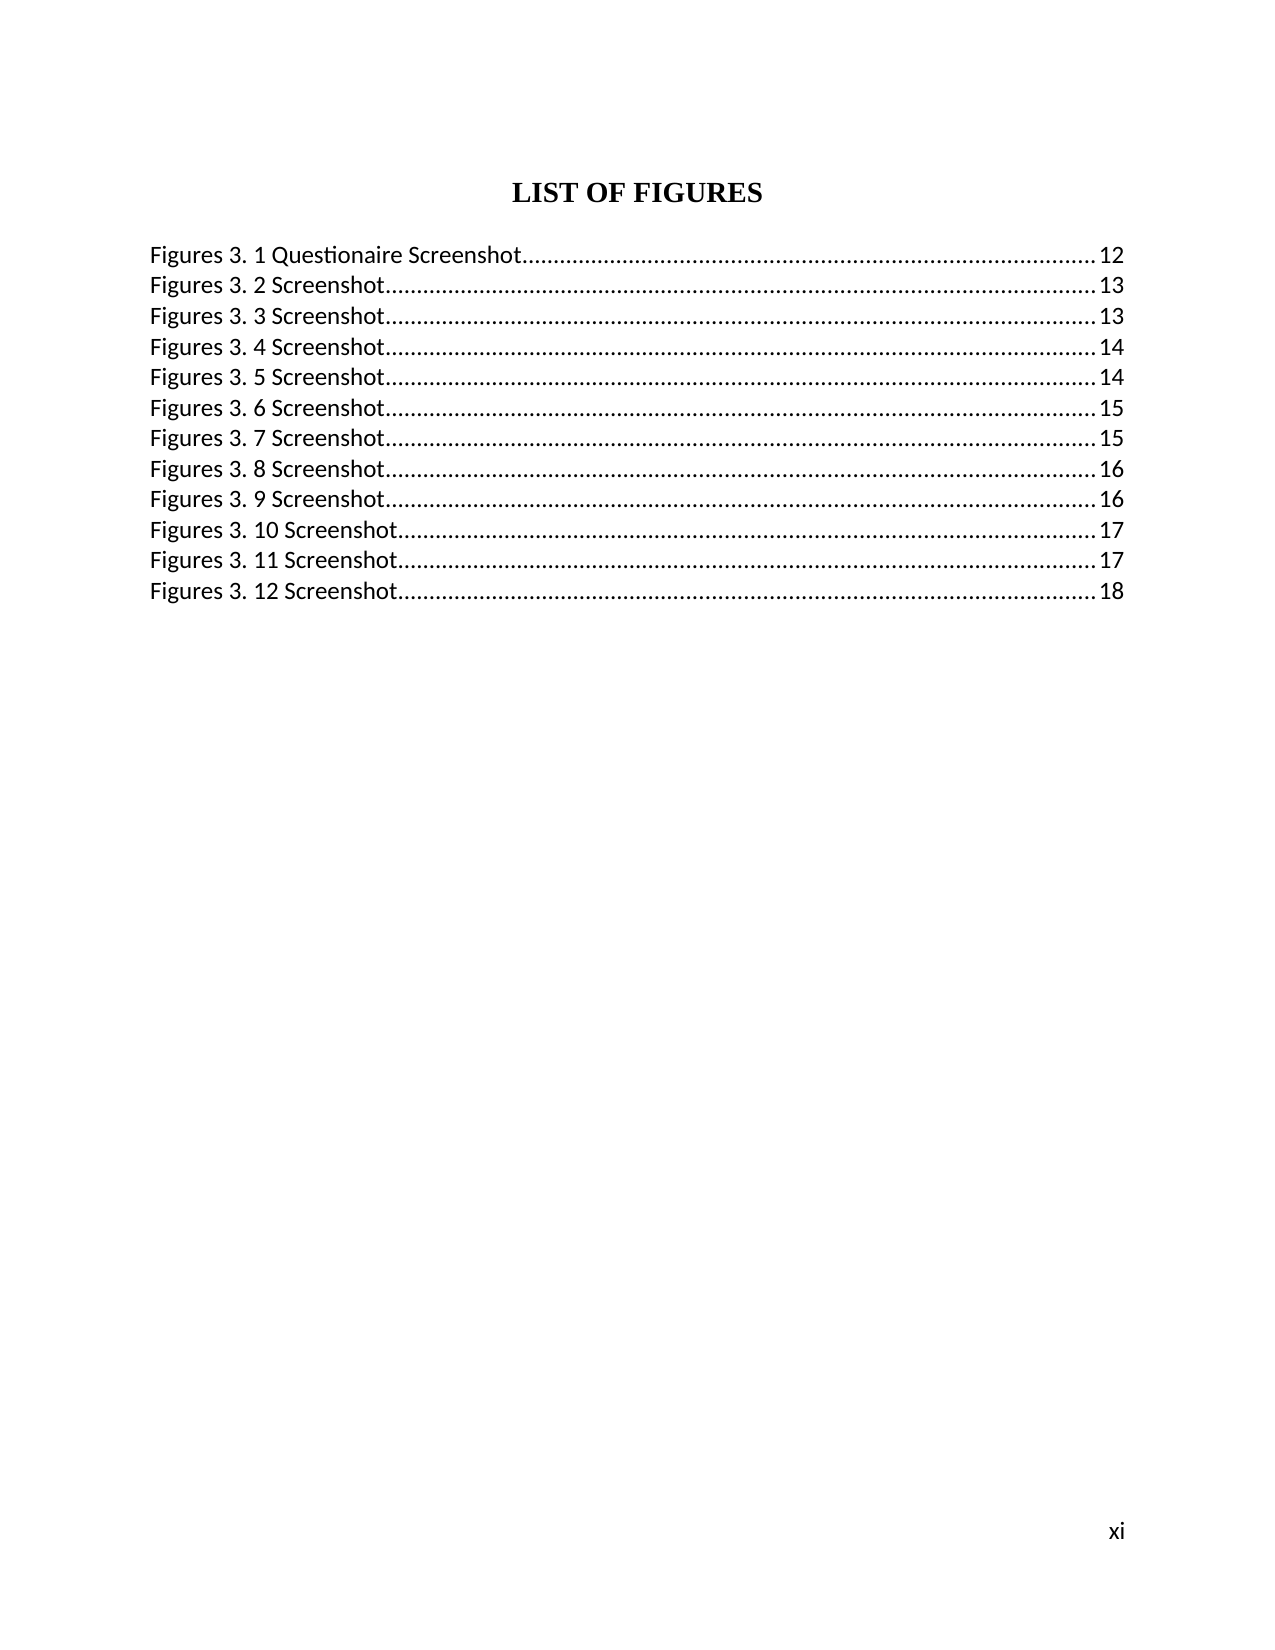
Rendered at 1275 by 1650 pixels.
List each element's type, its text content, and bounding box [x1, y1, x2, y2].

text Figures 3. 1 Questionaire Screenshot 12 [150, 239, 1125, 269]
text Figures 3. 10 Screenshot 17 [150, 514, 1125, 544]
text Figures 3. 11 Screenshot 17 [150, 544, 1125, 575]
text Figures 3. 3 Screenshot 13 [150, 300, 1125, 331]
text Figures 3. 6 Screenshot 15 [150, 392, 1125, 422]
text Figures 3. 7 Screenshot 15 [150, 422, 1125, 453]
text Figures 3. 8 Screenshot 16 [150, 453, 1125, 483]
text Figures 3. 4 Screenshot 14 [150, 331, 1125, 361]
text Figures 3. 9 Screenshot 16 [150, 483, 1125, 514]
subtitle LIST OF FIGURES [150, 175, 1125, 208]
text Figures 3. 2 Screenshot 13 [150, 269, 1125, 300]
text Figures 3. 12 Screenshot 18 [150, 575, 1125, 605]
text Figures 3. 5 Screenshot 14 [150, 361, 1125, 392]
